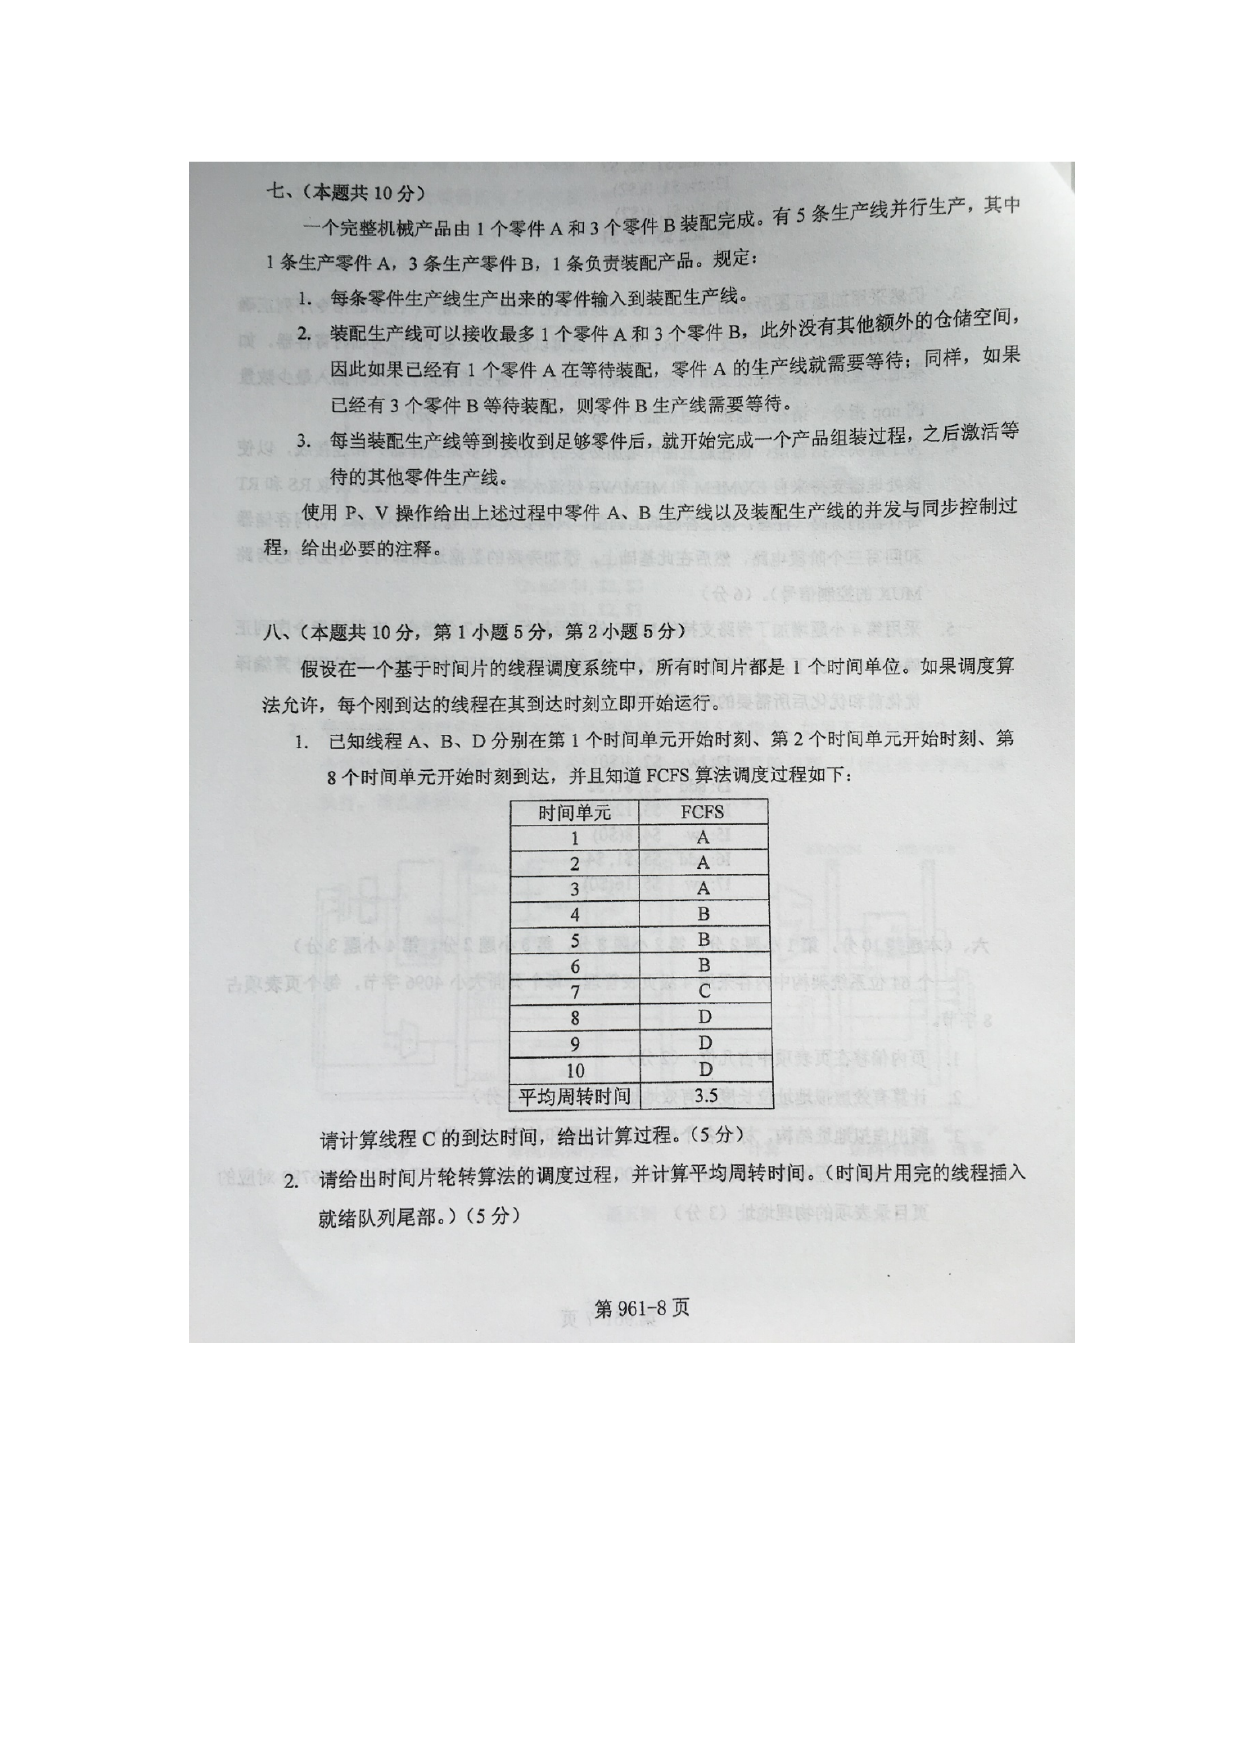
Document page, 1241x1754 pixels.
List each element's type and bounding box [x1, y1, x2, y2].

picture [189, 163, 1075, 1342]
